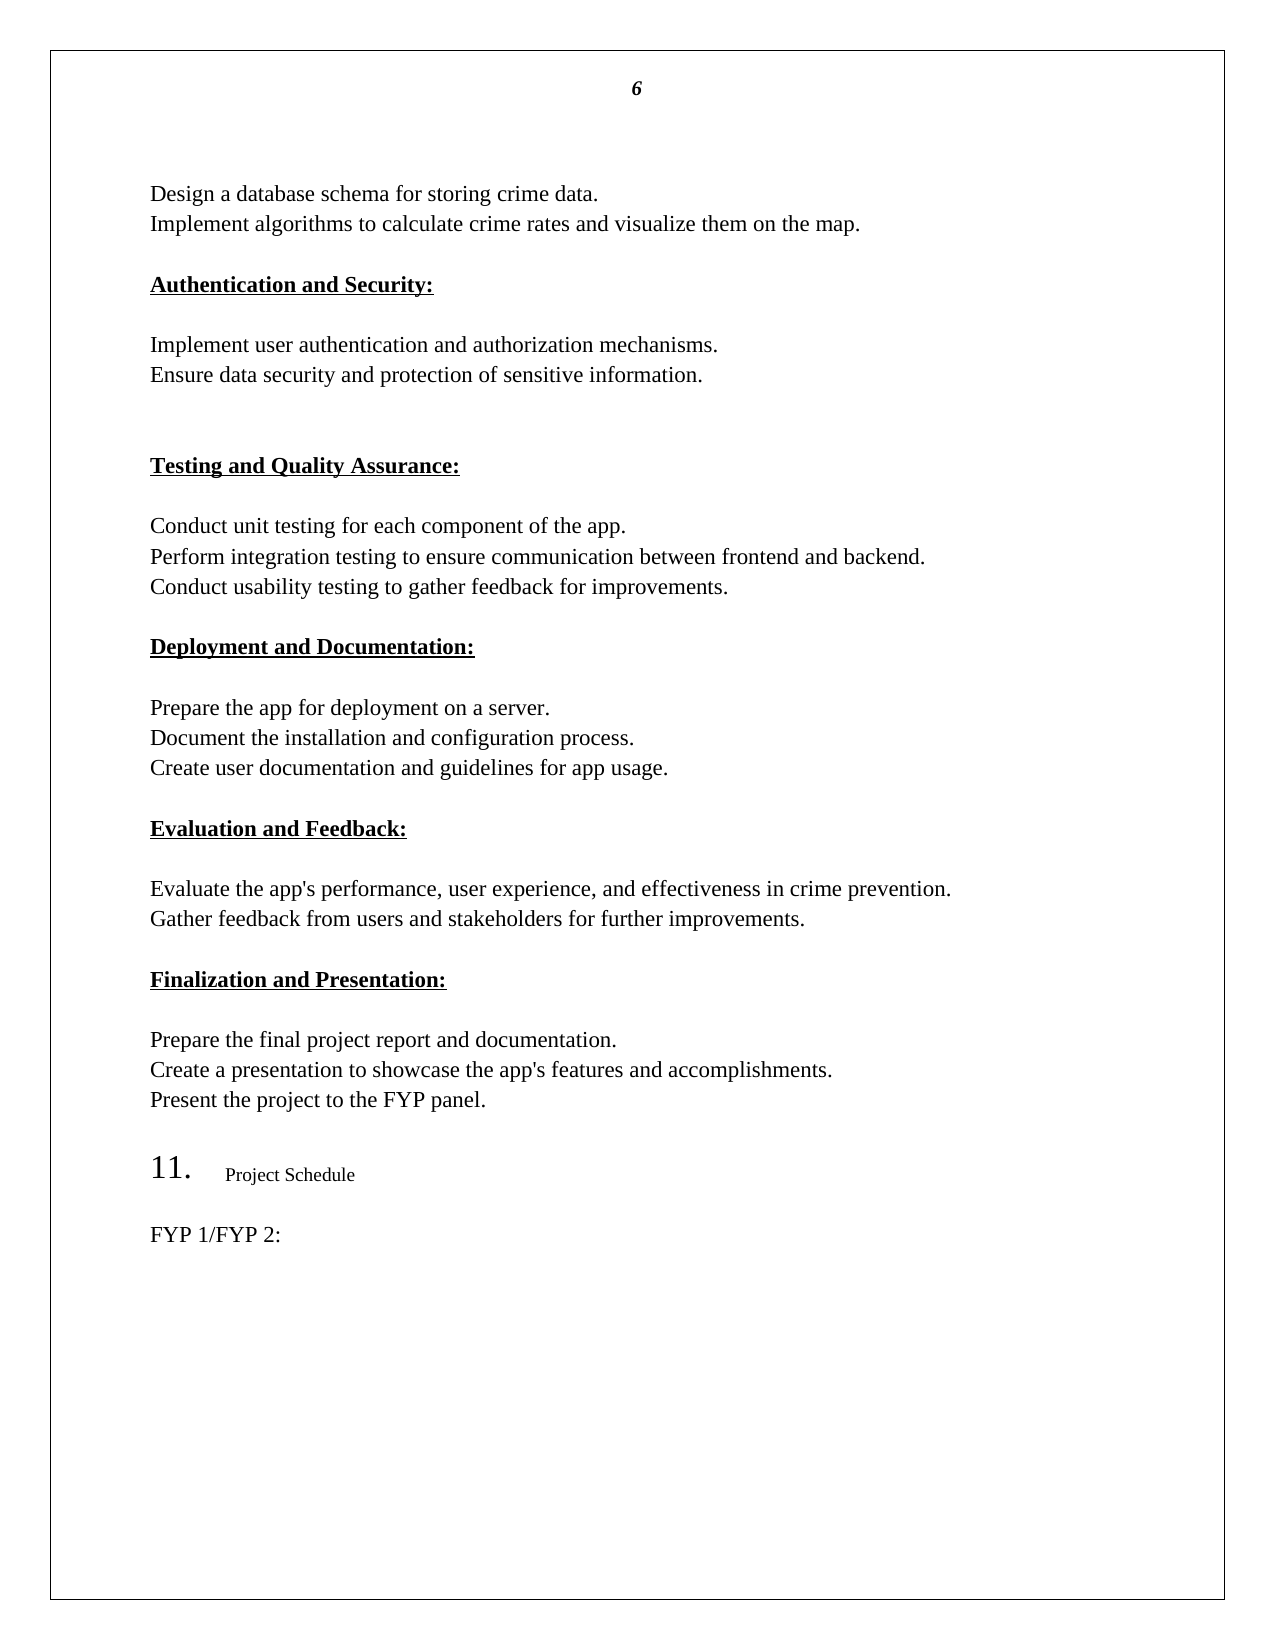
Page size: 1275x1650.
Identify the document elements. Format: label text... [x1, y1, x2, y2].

text Perform integration testing to ensure communication between frontend and backend. [150, 543, 1125, 569]
text Create user documentation and guidelines for app usage. [150, 754, 1125, 781]
text Gather feedback from users and stakeholders for further improvements. [150, 905, 1125, 932]
text Implement algorithms to calculate crime rates and visualize them on the map. [150, 210, 1125, 237]
text Evaluation and Feedback: [150, 814, 1125, 841]
text Conduct usability testing to gather feedback for improvements. [150, 573, 1125, 599]
text Design a database schema for storing crime data. [150, 180, 1125, 207]
text Testing and Quality Assurance: [150, 452, 1125, 478]
text FYP 1/FYP 2: [150, 1221, 1125, 1247]
text Create a presentation to showcase the app's features and accomplishments. [150, 1056, 1125, 1083]
text Ensure data security and protection of sensitive information. [150, 361, 1125, 388]
text Prepare the app for deployment on a server. [150, 694, 1125, 720]
text Authentication and Security: [150, 271, 1125, 297]
text Deployment and Documentation: [150, 633, 1125, 660]
text Prepare the final project report and documentation. [150, 1026, 1125, 1052]
text Evaluate the app's performance, user experience, and effectiveness in crime prevention. [150, 875, 1125, 901]
text Conduct unit testing for each component of the app. [150, 512, 1125, 539]
list Project Schedule [150, 1147, 1125, 1185]
text Document the installation and configuration process. [150, 724, 1125, 750]
text Present the project to the FYP panel. [150, 1086, 1125, 1113]
text Implement user authentication and authorization mechanisms. [150, 331, 1125, 358]
text Finalization and Presentation: [150, 966, 1125, 992]
